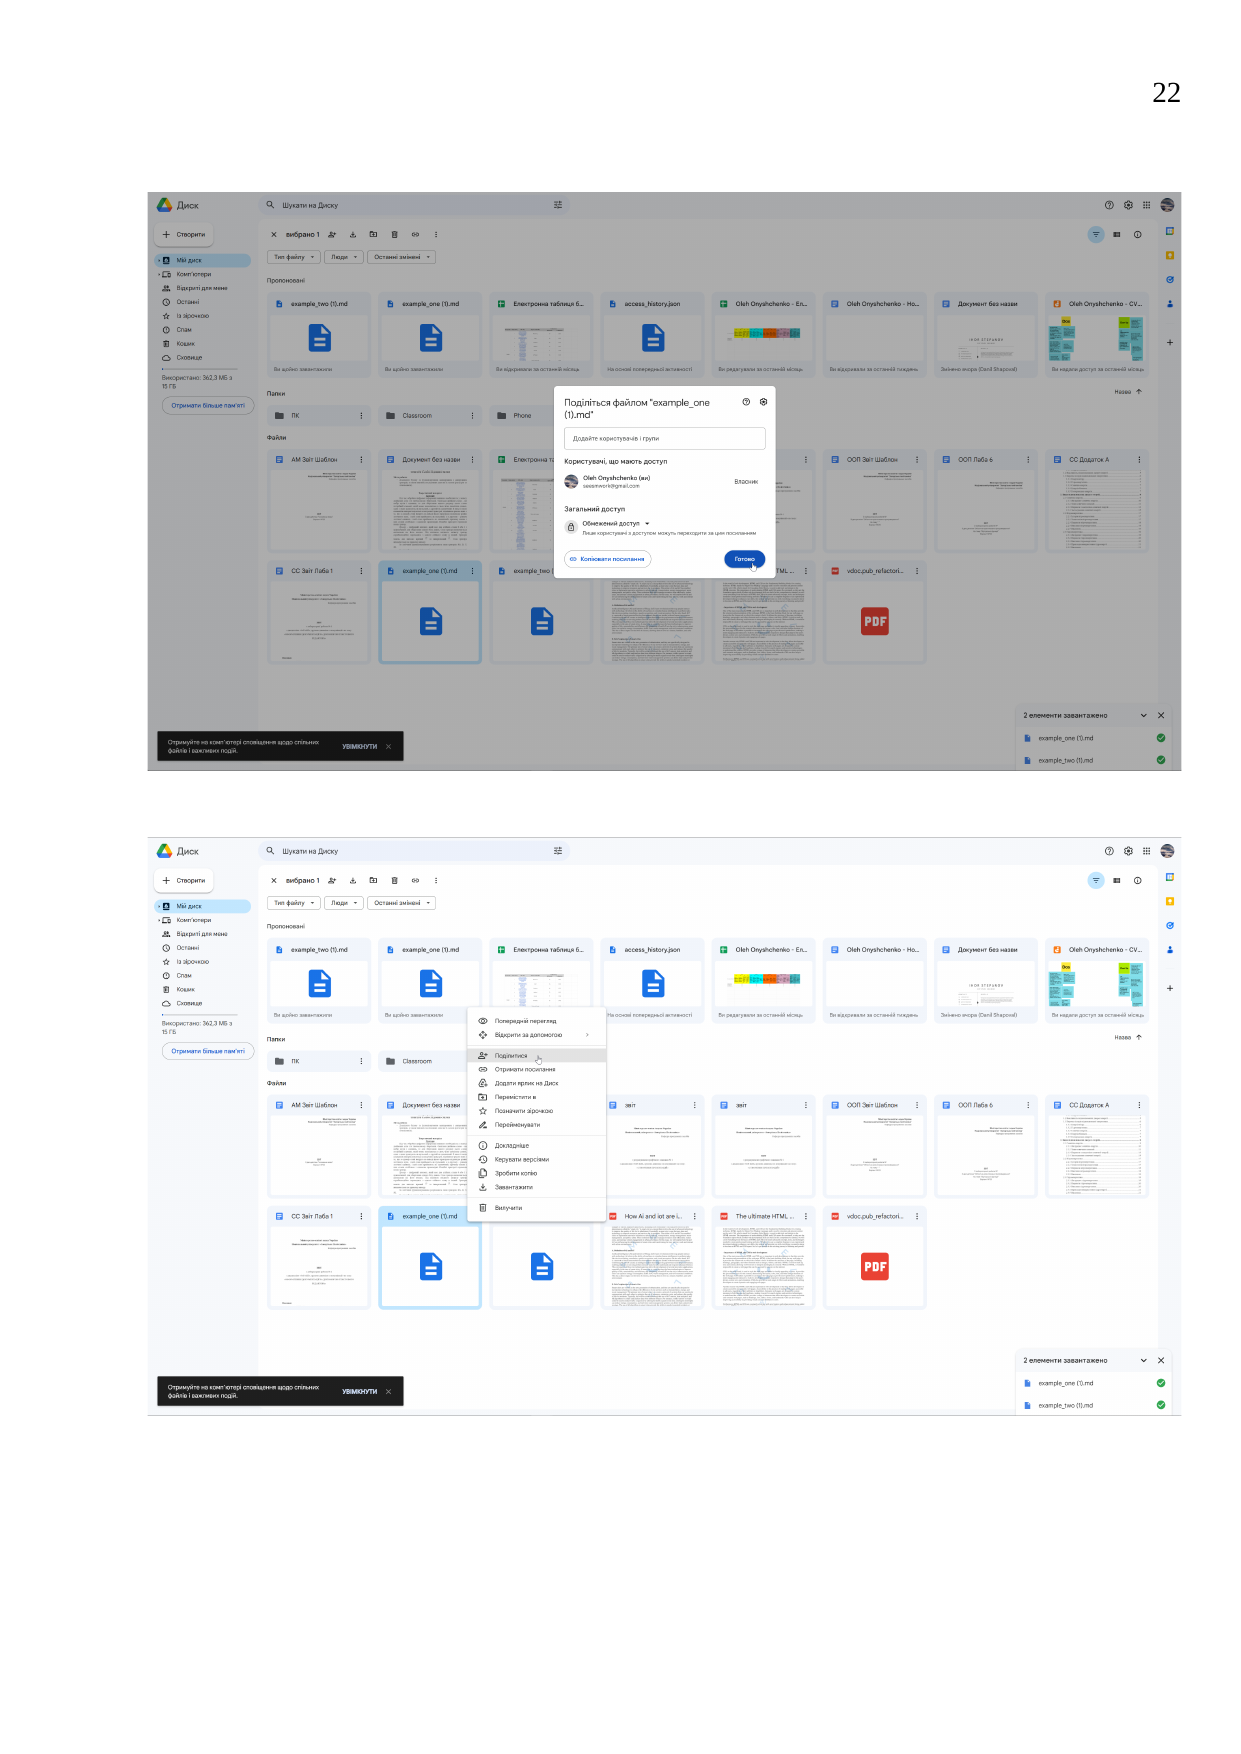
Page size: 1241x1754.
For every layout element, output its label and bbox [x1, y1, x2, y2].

picture [147, 192, 1182, 771]
picture [147, 837, 1182, 1416]
